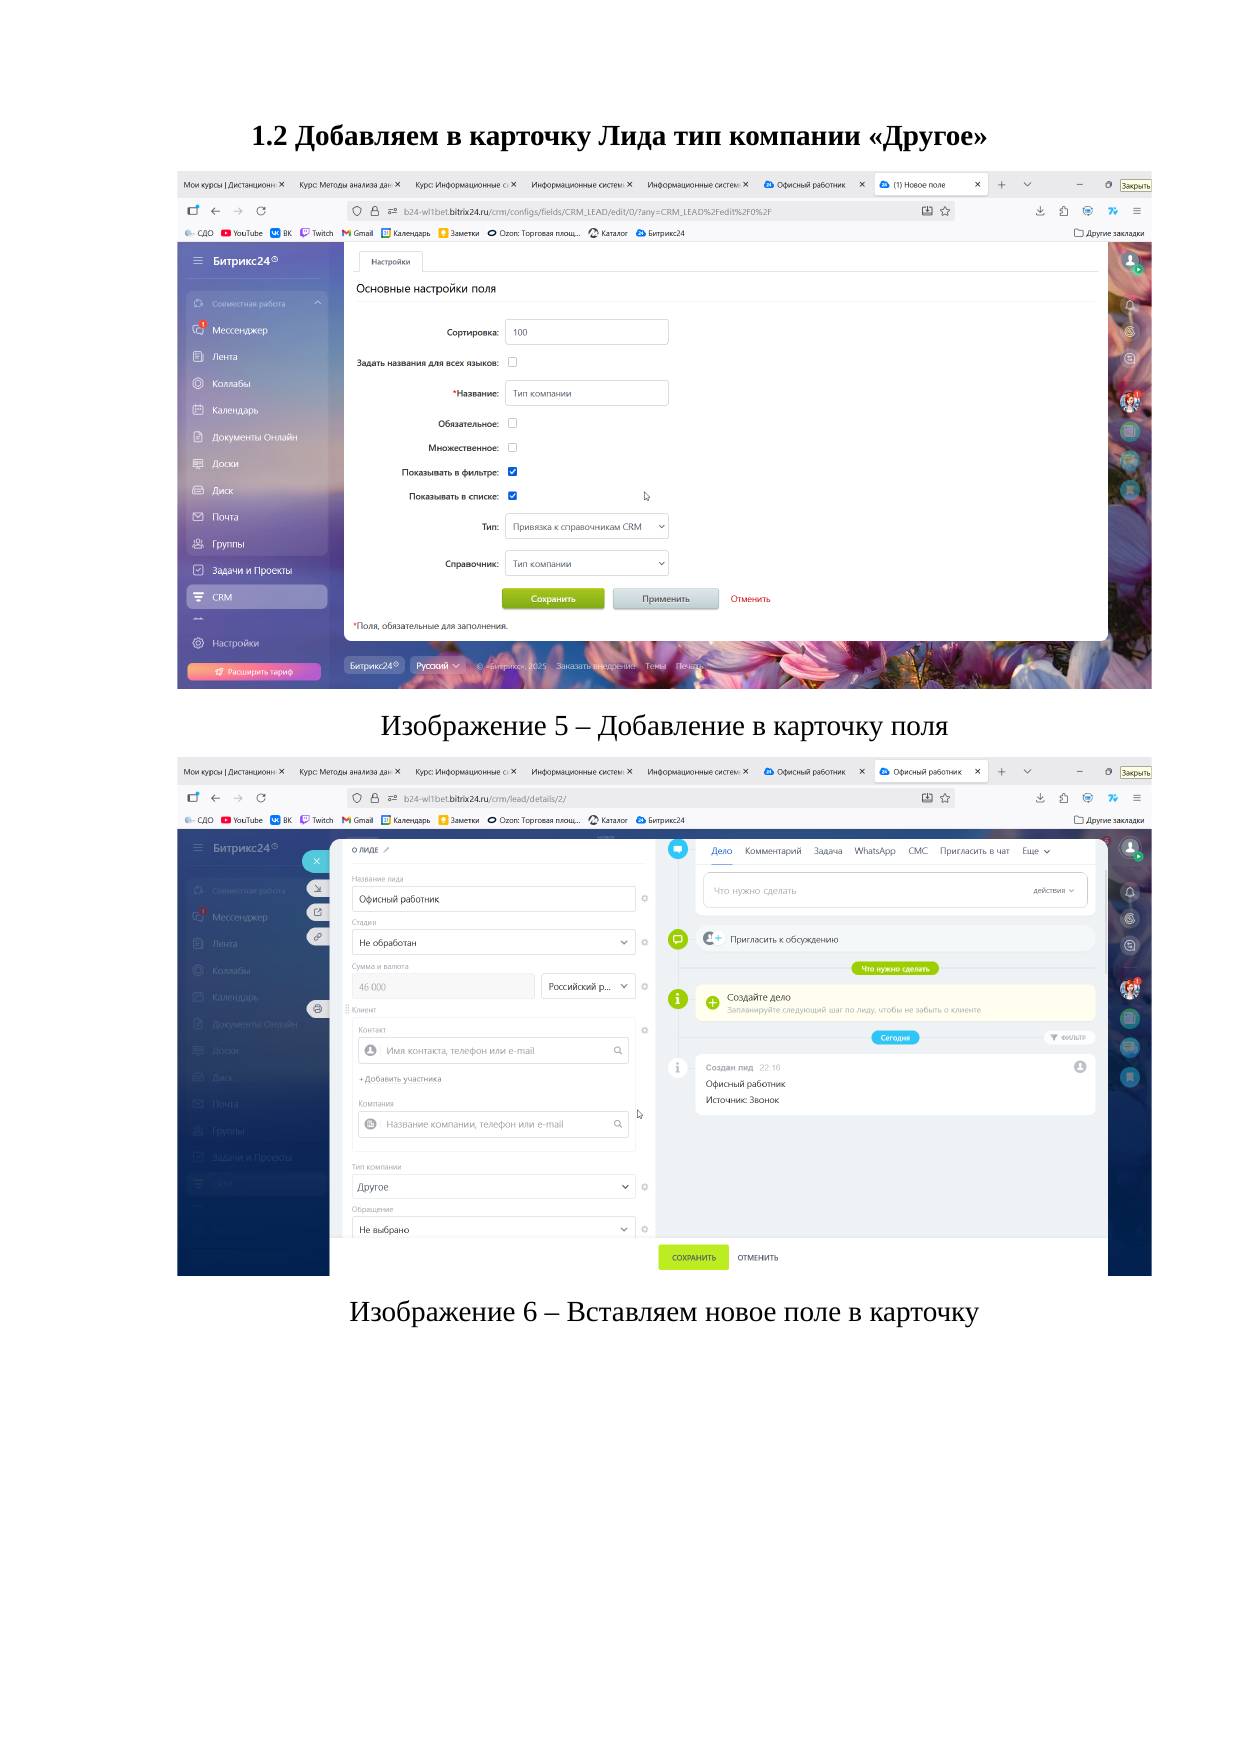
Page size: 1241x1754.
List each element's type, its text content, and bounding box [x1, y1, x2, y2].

text Изображение 6 – Вставляем новое поле в карточку [177, 1294, 1152, 1328]
picture [177, 757, 1152, 1276]
text 1.2 Добавляем в карточку Лида тип компании «Другое» [177, 118, 1152, 152]
picture [177, 171, 1152, 689]
text Изображение 5 – Добавление в карточку поля [177, 708, 1152, 741]
